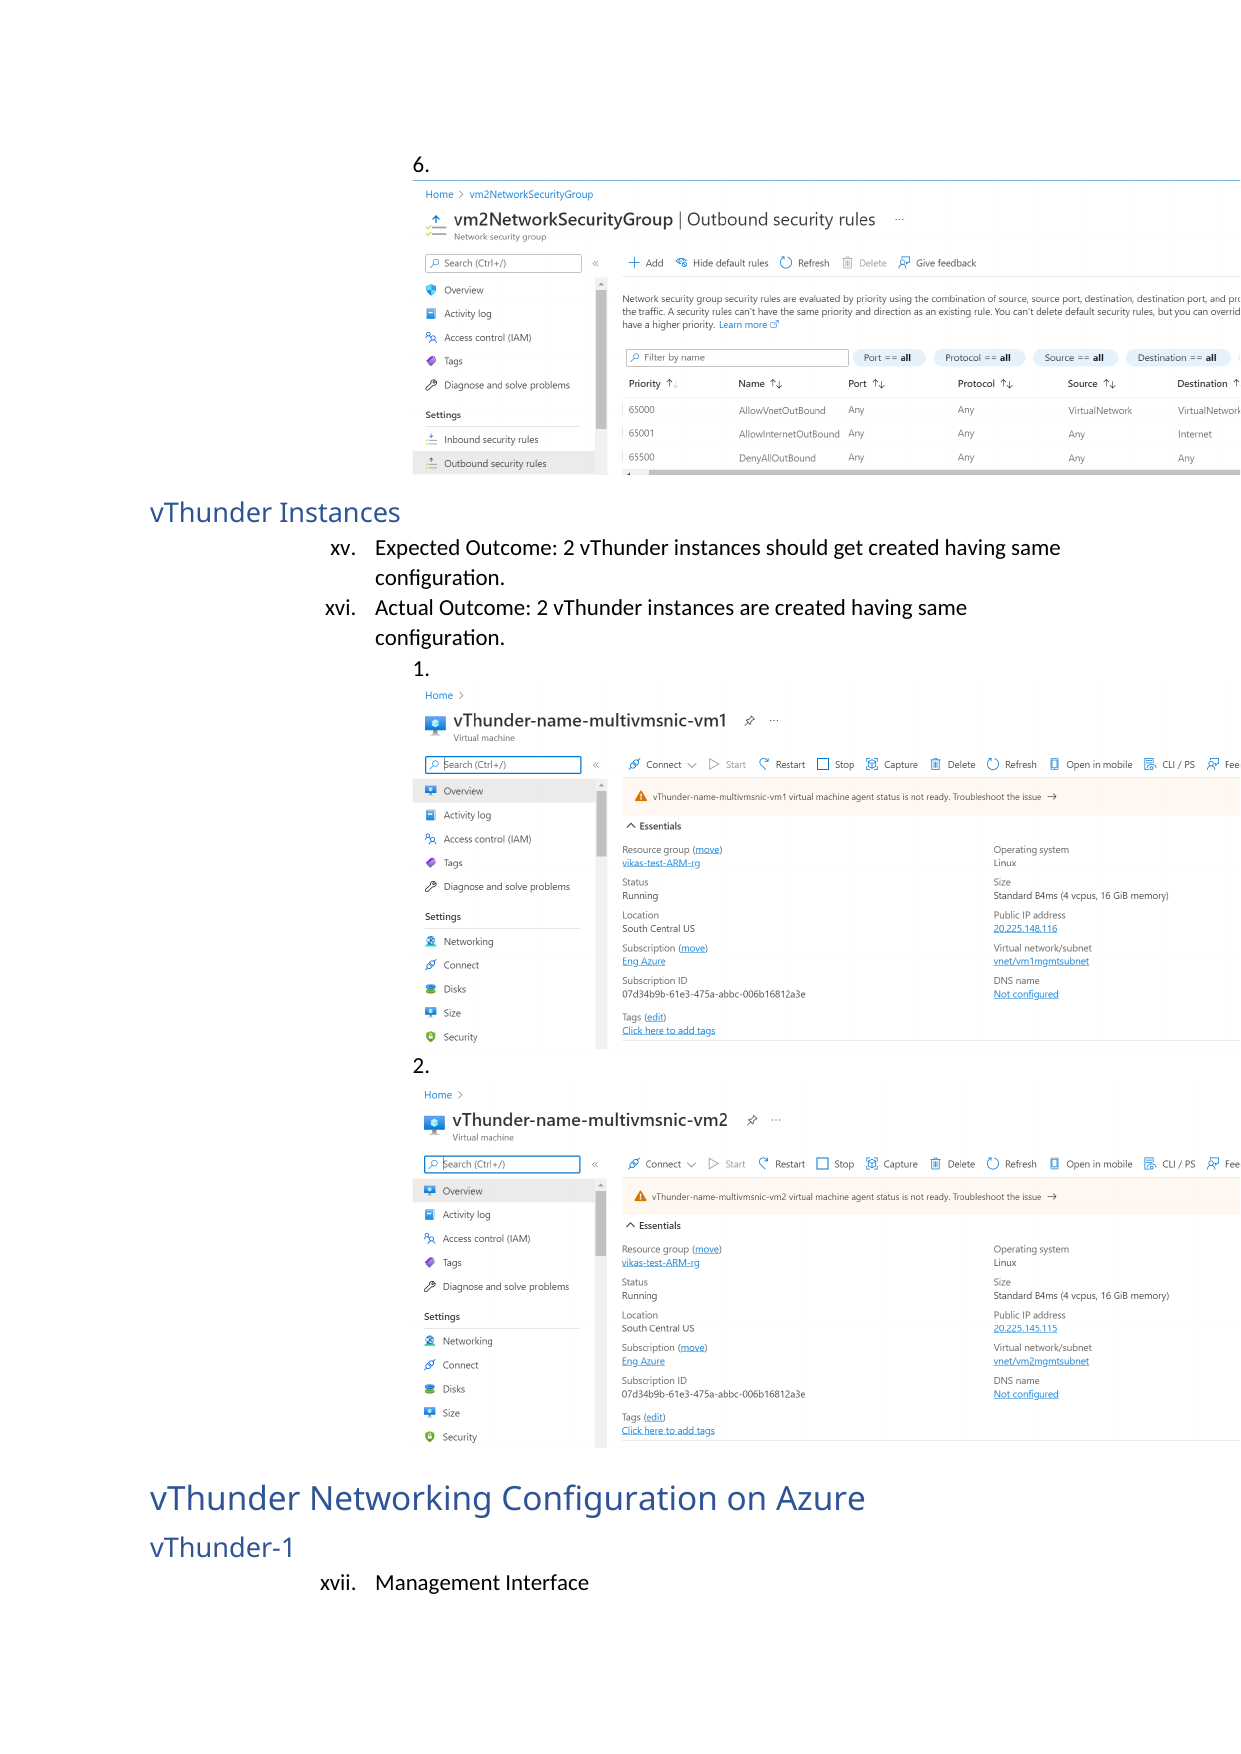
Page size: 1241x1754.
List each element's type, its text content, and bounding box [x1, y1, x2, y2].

list Management Interface [356, 1568, 1090, 1596]
list Expected Outcome: 2 vThunder instances should get created having same configuration. [356, 533, 1090, 591]
subtitle vThunder Networking Configuration on Azure [150, 1475, 1090, 1521]
picture [412, 180, 1241, 475]
list Actual Outcome: 2 vThunder instances are created having same configuration. [356, 593, 1090, 651]
subtitle vThunder-1 [150, 1528, 1090, 1565]
picture [412, 1081, 1241, 1448]
subtitle vThunder Instances [150, 493, 1090, 530]
picture [412, 683, 1241, 1049]
